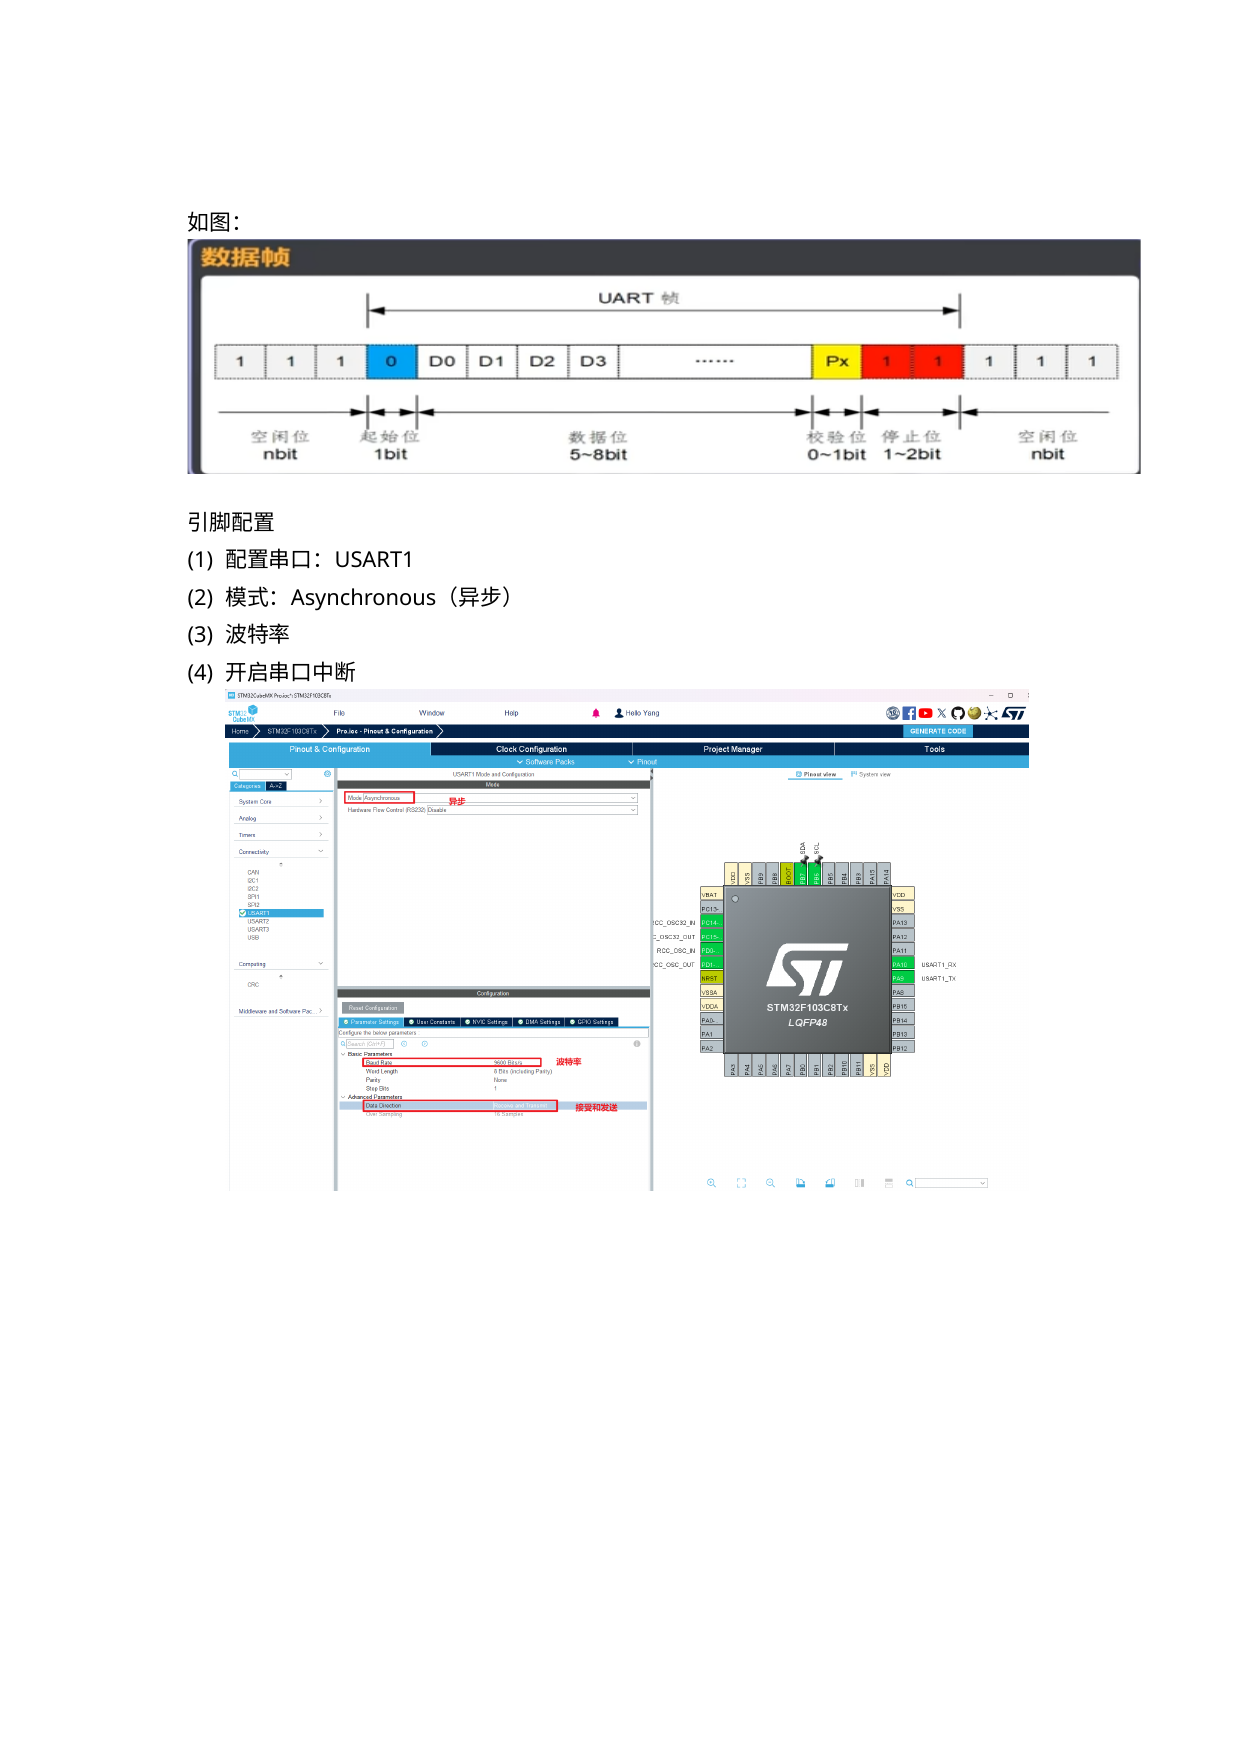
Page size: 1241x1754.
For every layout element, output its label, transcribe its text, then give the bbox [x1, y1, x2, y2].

list 波特率 [187, 614, 1053, 652]
picture [225, 689, 1029, 1191]
list 开启串口中断 [187, 652, 1053, 689]
list 模式：Asynchronous（异步） [187, 577, 1053, 614]
subtitle 引脚配置 [187, 502, 1053, 539]
list 配置串口：USART1 [187, 539, 1053, 577]
picture [187, 239, 1141, 474]
text 如图： [187, 202, 1053, 239]
